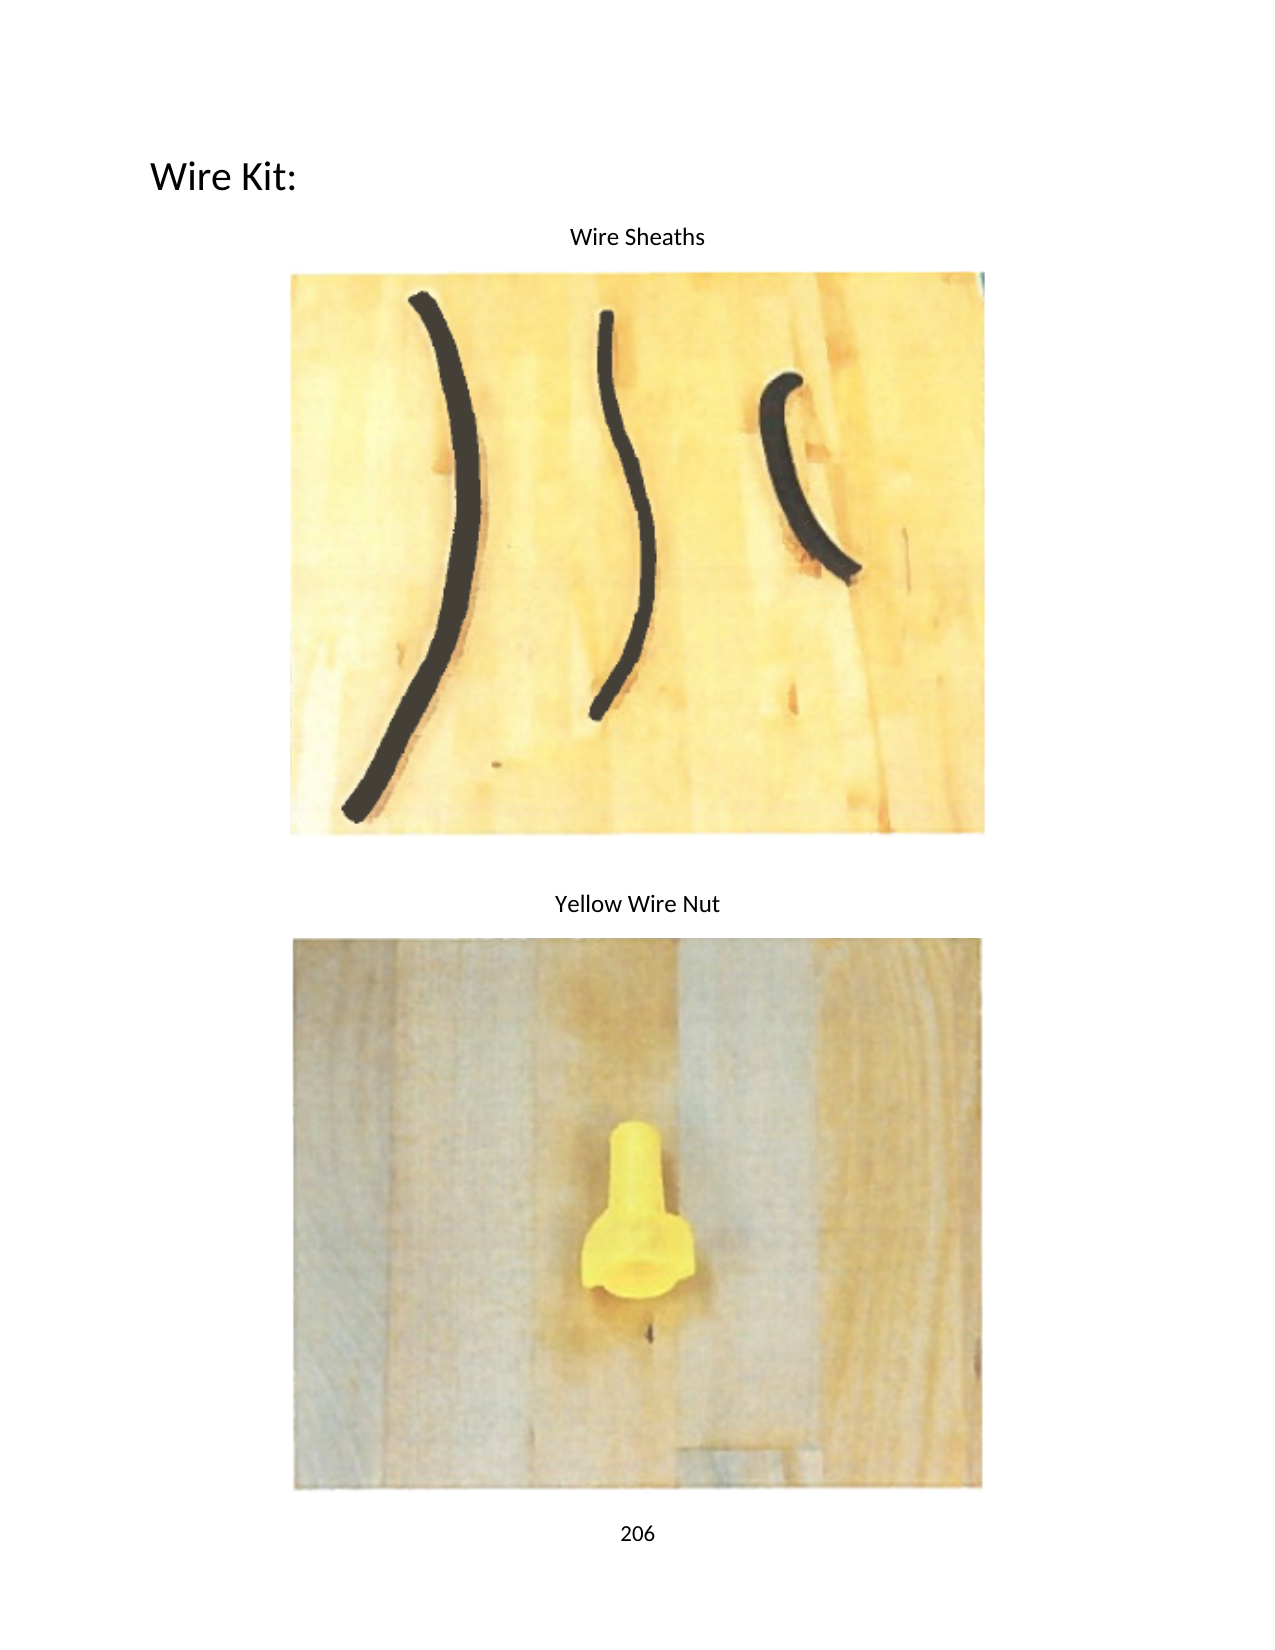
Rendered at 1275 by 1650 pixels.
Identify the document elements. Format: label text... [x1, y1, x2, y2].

text Wire Sheaths [150, 222, 1125, 252]
picture [290, 271, 985, 837]
text Wire Kit: [150, 150, 1125, 201]
text Yellow Wire Nut [150, 888, 1125, 919]
picture [292, 938, 983, 1493]
